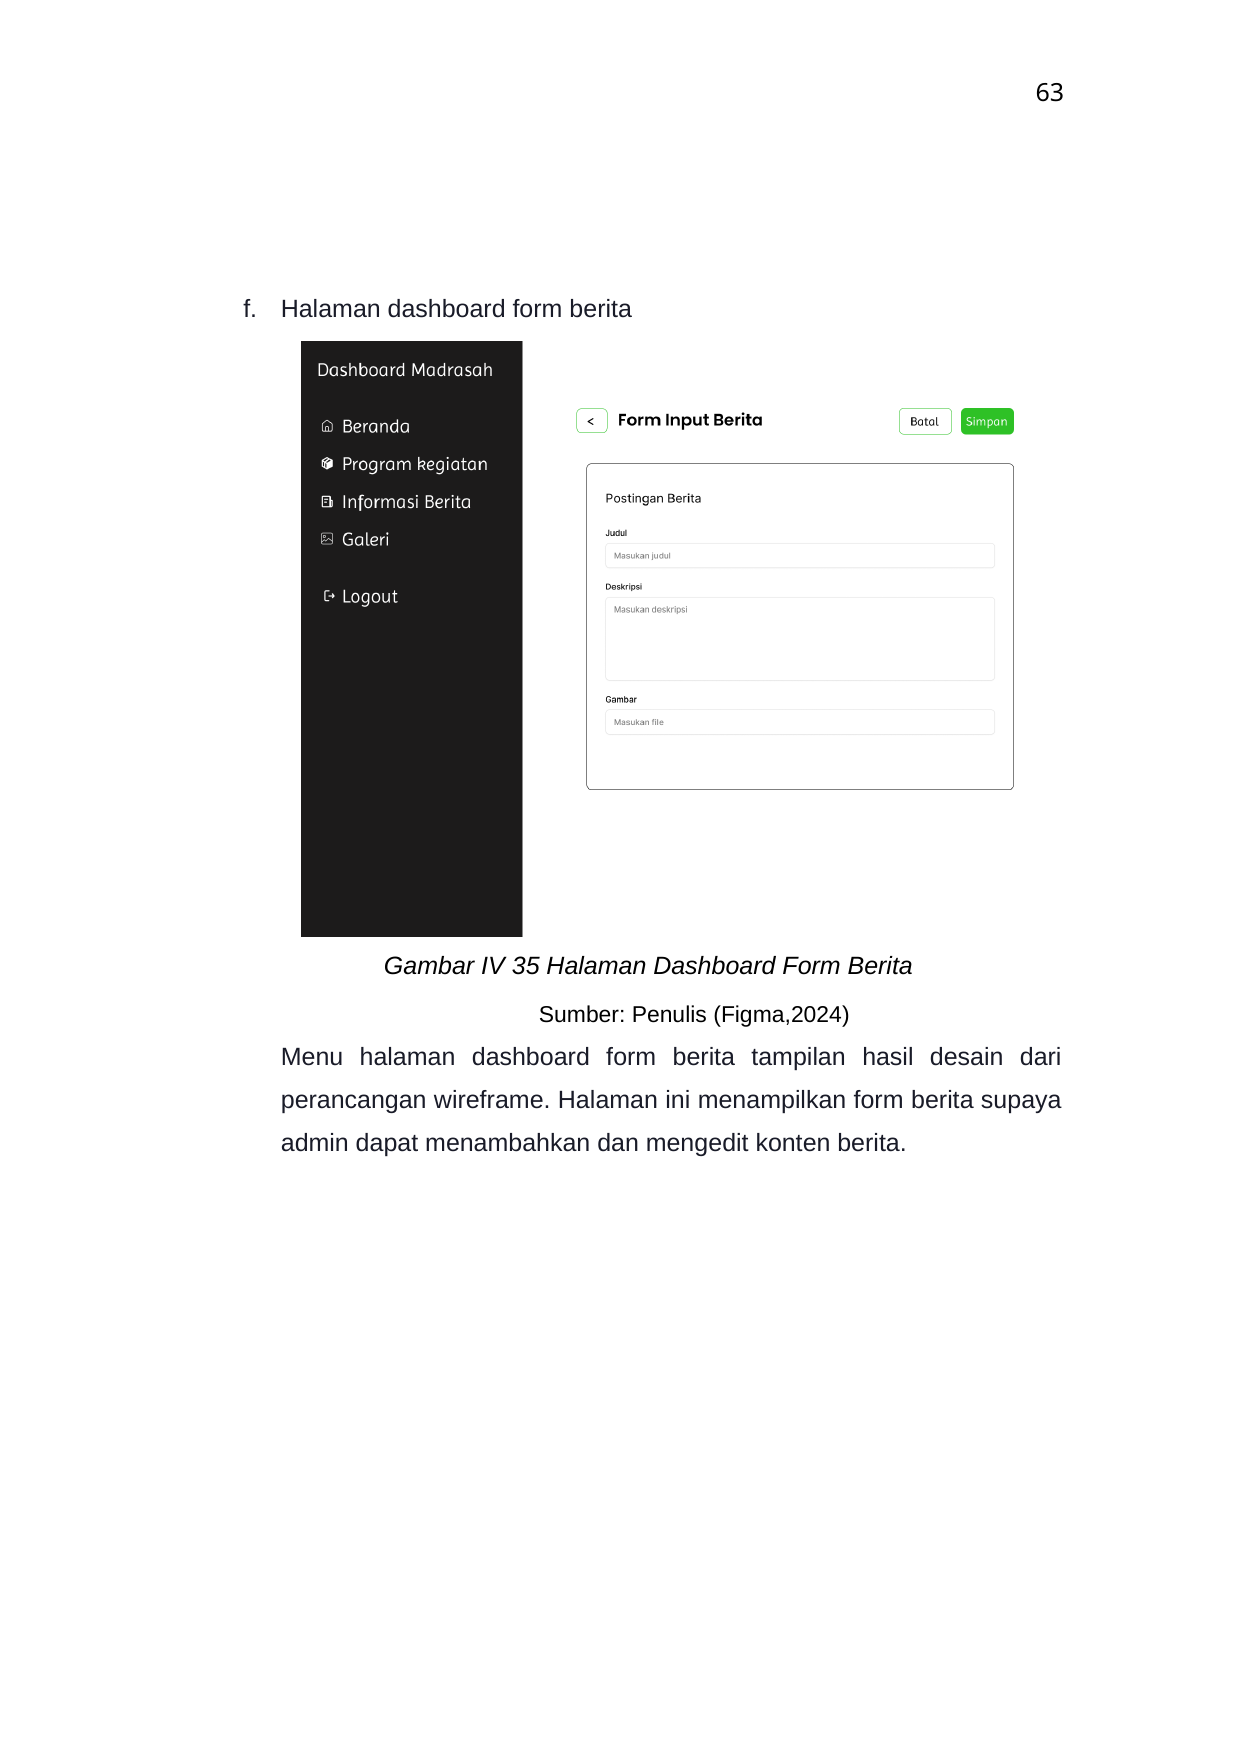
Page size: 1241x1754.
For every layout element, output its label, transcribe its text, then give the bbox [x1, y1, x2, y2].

list Sumber: Penulis (Figma,2024) [325, 1001, 1063, 1027]
text Menu halaman dashboard form berita tampilan hasil desain dari perancangan wireframe. Halaman ini menampilkan form berita supaya admin dapat menambahkan dan mengedit konten berita. [281, 1041, 1063, 1156]
list Halaman dashboard form berita [243, 293, 1050, 322]
picture [301, 341, 1046, 937]
